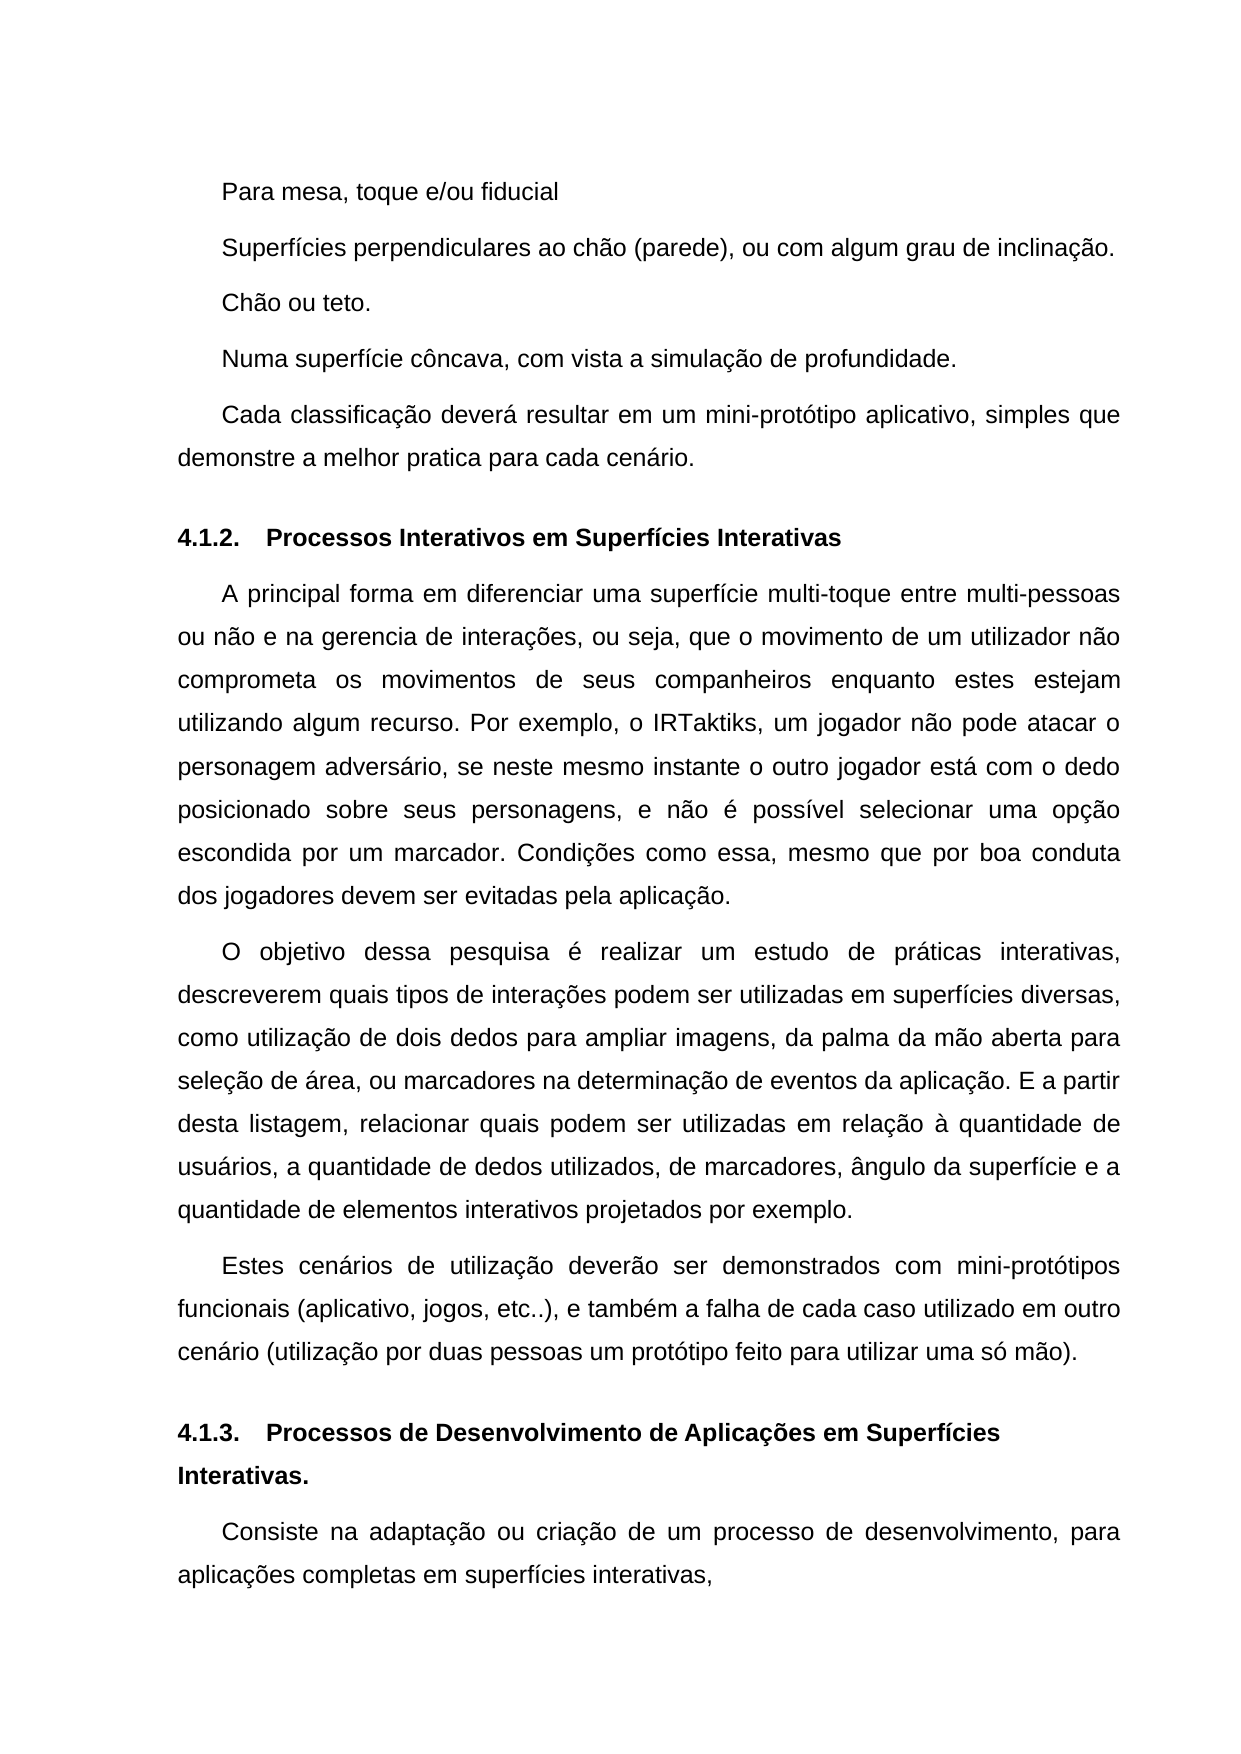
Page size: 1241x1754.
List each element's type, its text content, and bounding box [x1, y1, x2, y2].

text Superfícies perpendiculares ao chão (parede), ou com algum grau de inclinação. [177, 233, 1122, 262]
text Para mesa, toque e/ou fiducial [177, 177, 1122, 206]
text O objetivo dessa pesquisa é realizar um estudo de práticas interativas, descreverem quais tipos de interações podem ser utilizadas em superfícies diversas, como utilização de dois dedos para ampliar imagens, da palma da mão aberta para seleção de área, ou marcadores na determinação de eventos da aplicação. E a partir desta listagem, relacionar quais podem ser utilizadas em relação à quantidade de usuários, a quantidade de dedos utilizados, de marcadores, ângulo da superfície e a quantidade de elementos interativos projetados por exemplo. [177, 937, 1122, 1224]
text Estes cenários de utilização deverão ser demonstrados com mini-protótipos funcionais (aplicativo, jogos, etc..), e também a falha de cada caso utilizado em outro cenário (utilização por duas pessoas um protótipo feito para utilizar uma só mão). [177, 1251, 1122, 1366]
text A principal forma em diferenciar uma superfície multi-toque entre multi-pessoas ou não e na gerencia de interações, ou seja, que o movimento de um utilizador não comprometa os movimentos de seus companheiros enquanto estes estejam utilizando algum recurso. Por exemplo, o IRTaktiks, um jogador não pode atacar o personagem adversário, se neste mesmo instante o outro jogador está com o dedo posicionado sobre seus personagens, e não é possível selecionar uma opção escondida por um marcador. Condições como essa, mesmo que por boa conduta dos jogadores devem ser evitadas pela aplicação. [177, 579, 1122, 910]
text Chão ou teto. [177, 288, 1122, 317]
subtitle Processos de Desenvolvimento de Aplicações em Superfícies Interativas. [177, 1418, 1122, 1490]
text Cada classificação deverá resultar em um mini-protótipo aplicativo, simples que demonstre a melhor pratica para cada cenário. [177, 400, 1122, 472]
text Numa superfície côncava, com vista a simulação de profundidade. [177, 344, 1122, 373]
subtitle Processos Interativos em Superfícies Interativas [177, 523, 1122, 552]
text Consiste na adaptação ou criação de um processo de desenvolvimento, para aplicações completas em superfícies interativas, [177, 1517, 1122, 1588]
